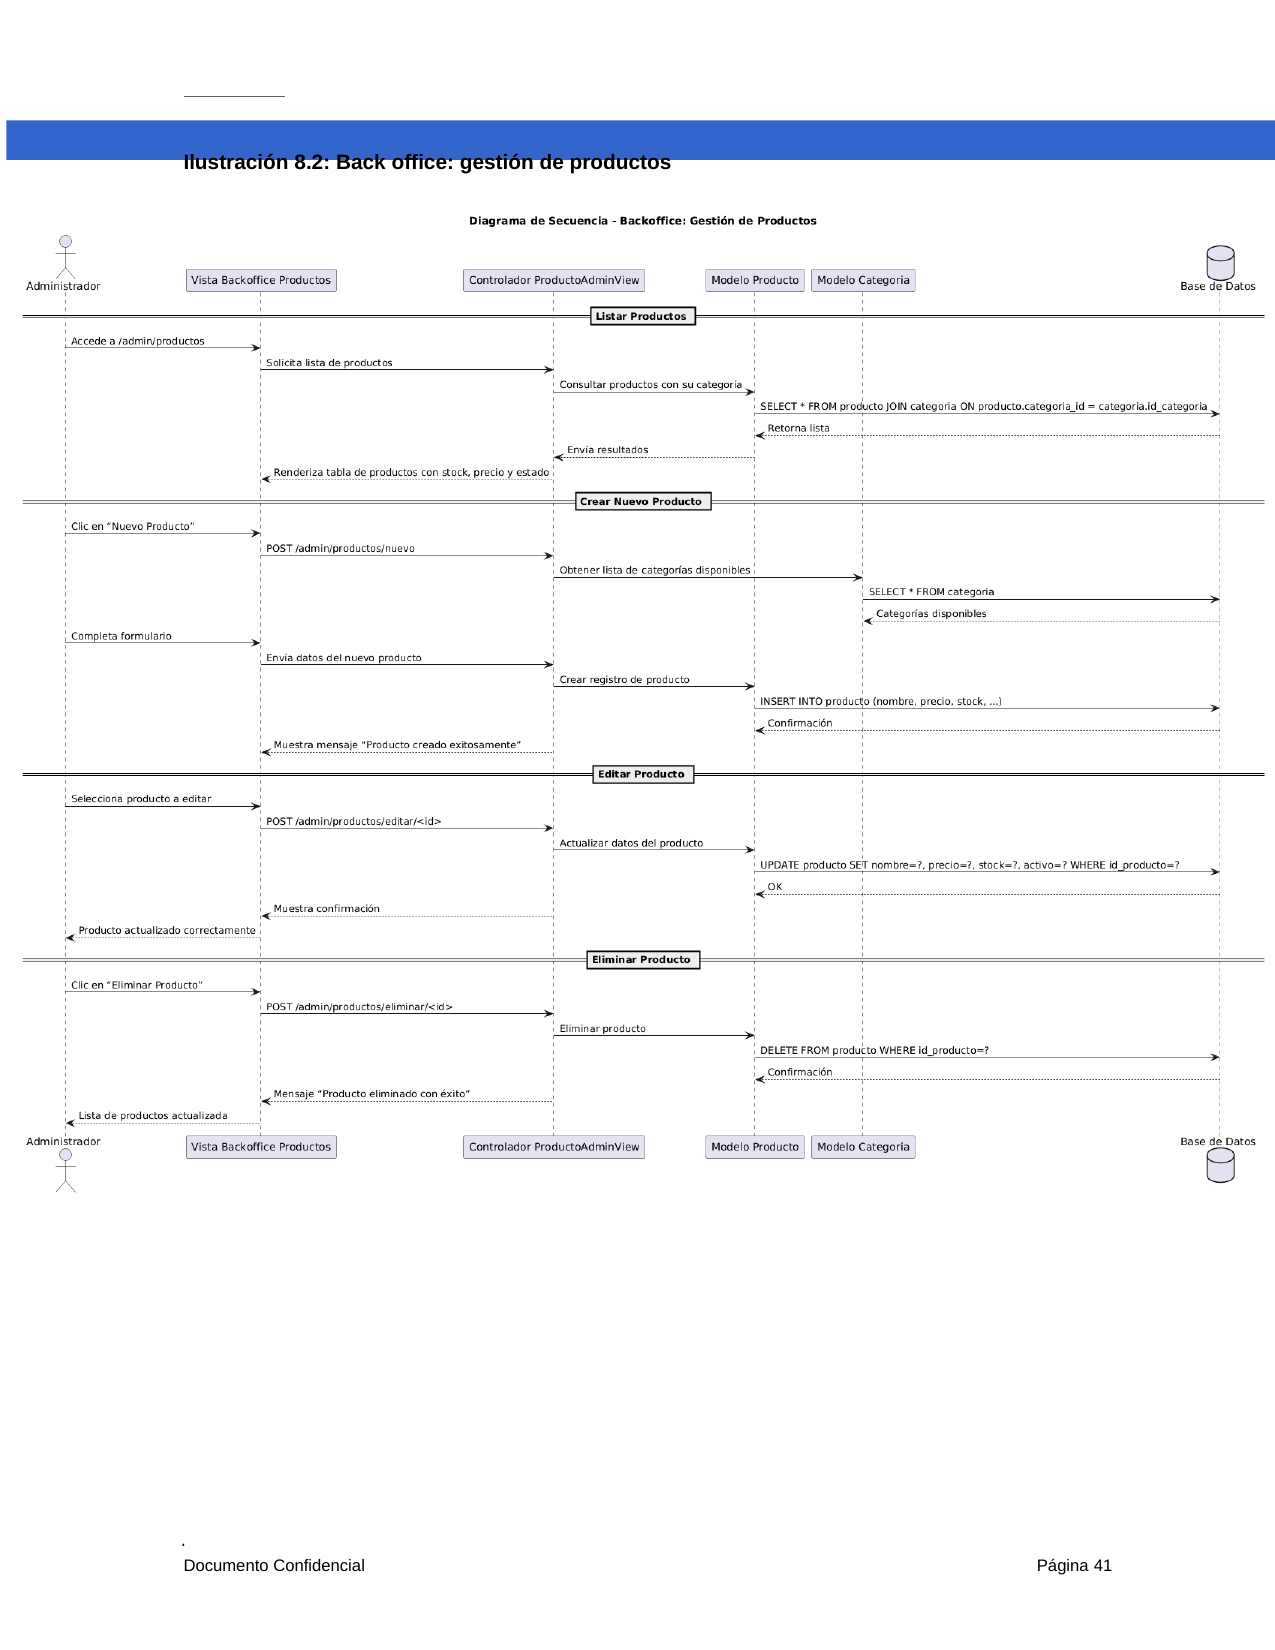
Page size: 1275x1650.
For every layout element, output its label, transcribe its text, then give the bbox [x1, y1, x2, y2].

picture [22, 203, 1268, 1196]
text Ilustración 8.2: Back office: gestión de productos [183, 150, 1125, 174]
